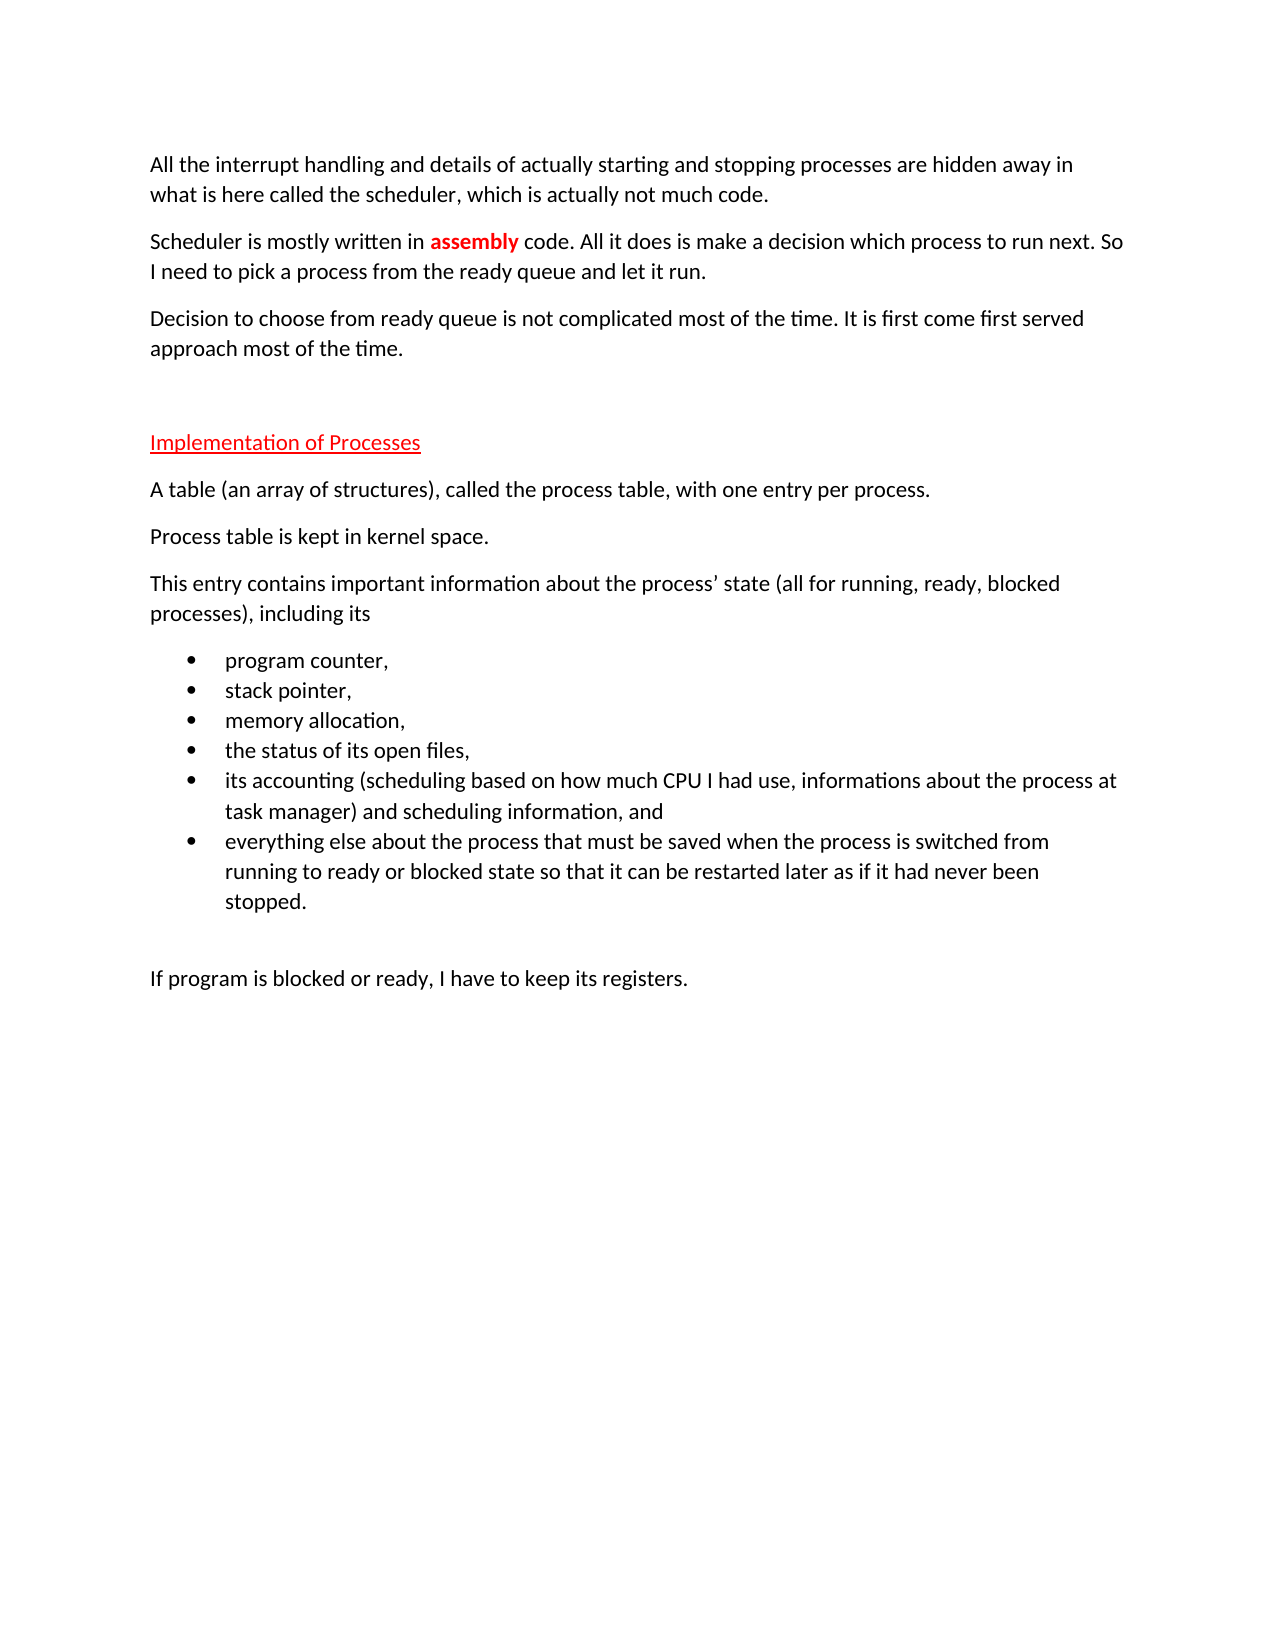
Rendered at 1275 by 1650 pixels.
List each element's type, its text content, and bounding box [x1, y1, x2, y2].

text All the interrupt handling and details of actually starting and stopping processes are hidden away in what is here called the scheduler, which is actually not much code. [150, 150, 1125, 208]
list stack pointer, [187, 676, 1125, 704]
text Implementation of Processes [150, 428, 1125, 456]
text Decision to choose from ready queue is not complicated most of the time. It is first come first served approach most of the time. [150, 304, 1125, 362]
list memory allocation, [187, 706, 1125, 734]
text If program is blocked or ready, I have to keep its registers. [150, 934, 1125, 993]
list everything else about the process that must be saved when the process is switched from running to ready or blocked state so that it can be restarted later as if it had never been stopped. [187, 827, 1125, 916]
text Scheduler is mostly written in assembly code. All it does is make a decision which process to run next. So I need to pick a process from the ready queue and let it run. [150, 227, 1125, 285]
list program counter, [187, 646, 1125, 674]
text This entry contains important information about the process’ state (all for running, ready, blocked processes), including its [150, 569, 1125, 627]
list its accounting (scheduling based on how much CPU I had use, informations about the process at task manager) and scheduling information, and [187, 767, 1125, 825]
text A table (an array of structures), called the process table, with one entry per process. [150, 475, 1125, 503]
list the status of its open files, [187, 736, 1125, 764]
text Process table is kept in kernel space. [150, 522, 1125, 550]
